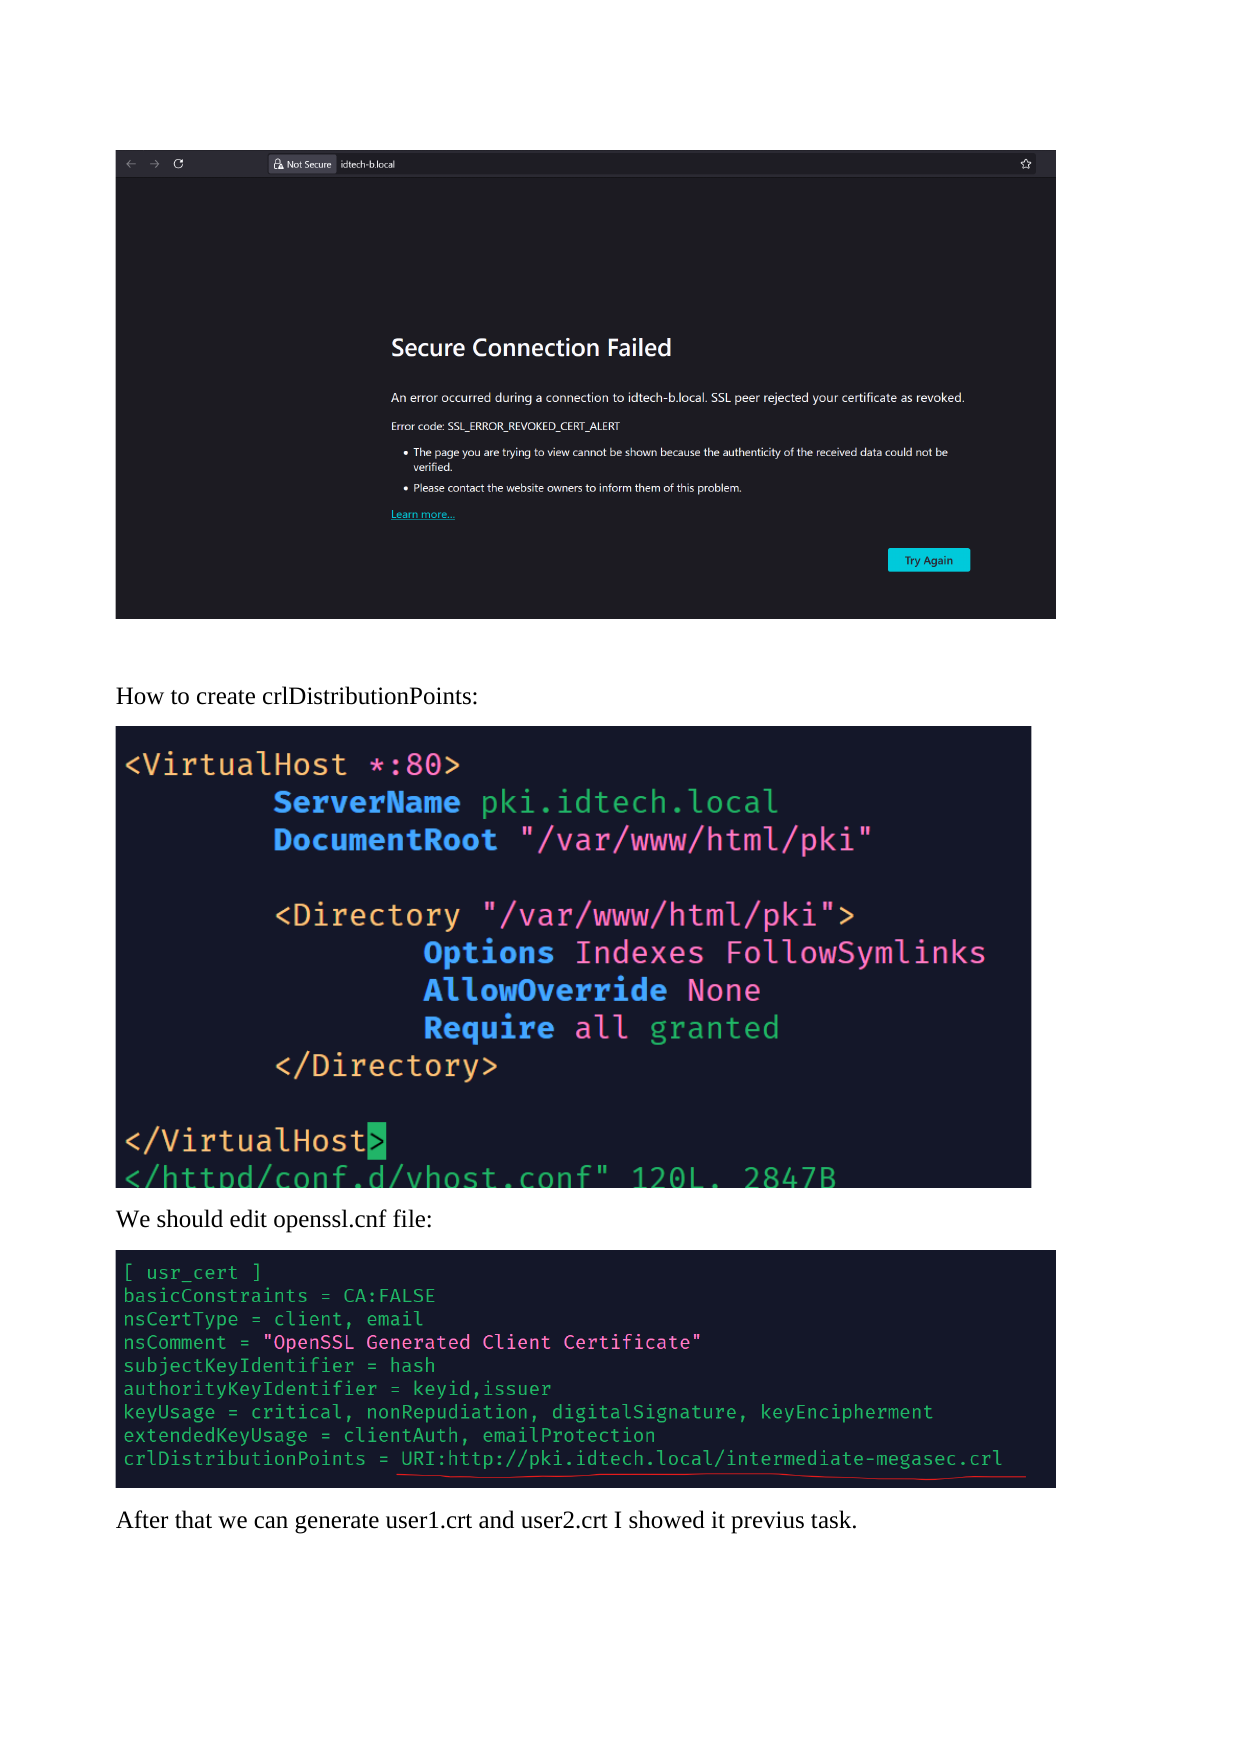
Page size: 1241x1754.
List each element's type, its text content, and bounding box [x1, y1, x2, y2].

text After that we can generate user1.crt and user2.crt I showed it previus task. [116, 1505, 989, 1533]
text We should edit openssl.cnf file: [116, 1204, 989, 1233]
picture [115, 1250, 1056, 1488]
picture [115, 150, 1056, 619]
text How to create crlDistributionPoints: [116, 681, 989, 710]
picture [115, 726, 1032, 1188]
